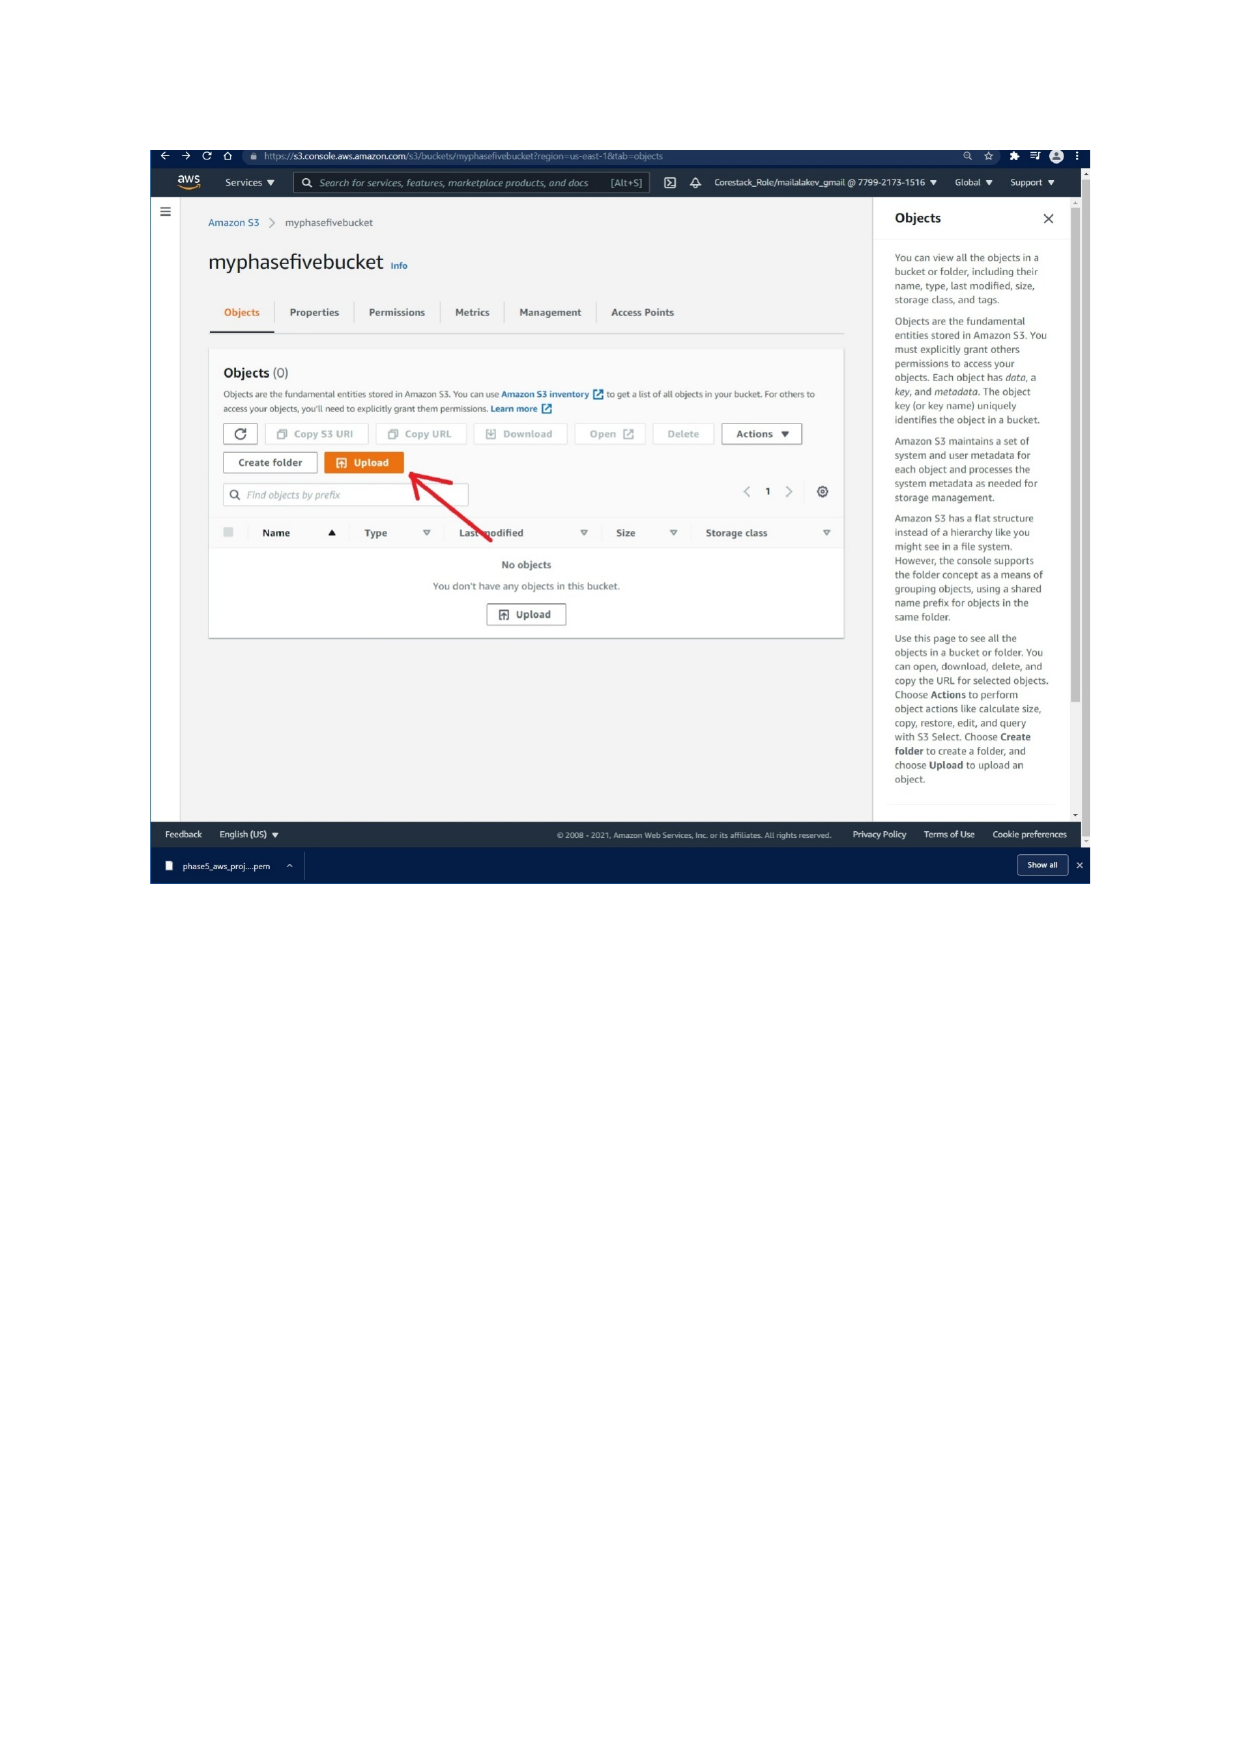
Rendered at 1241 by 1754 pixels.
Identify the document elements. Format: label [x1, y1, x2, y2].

picture [150, 150, 1091, 884]
